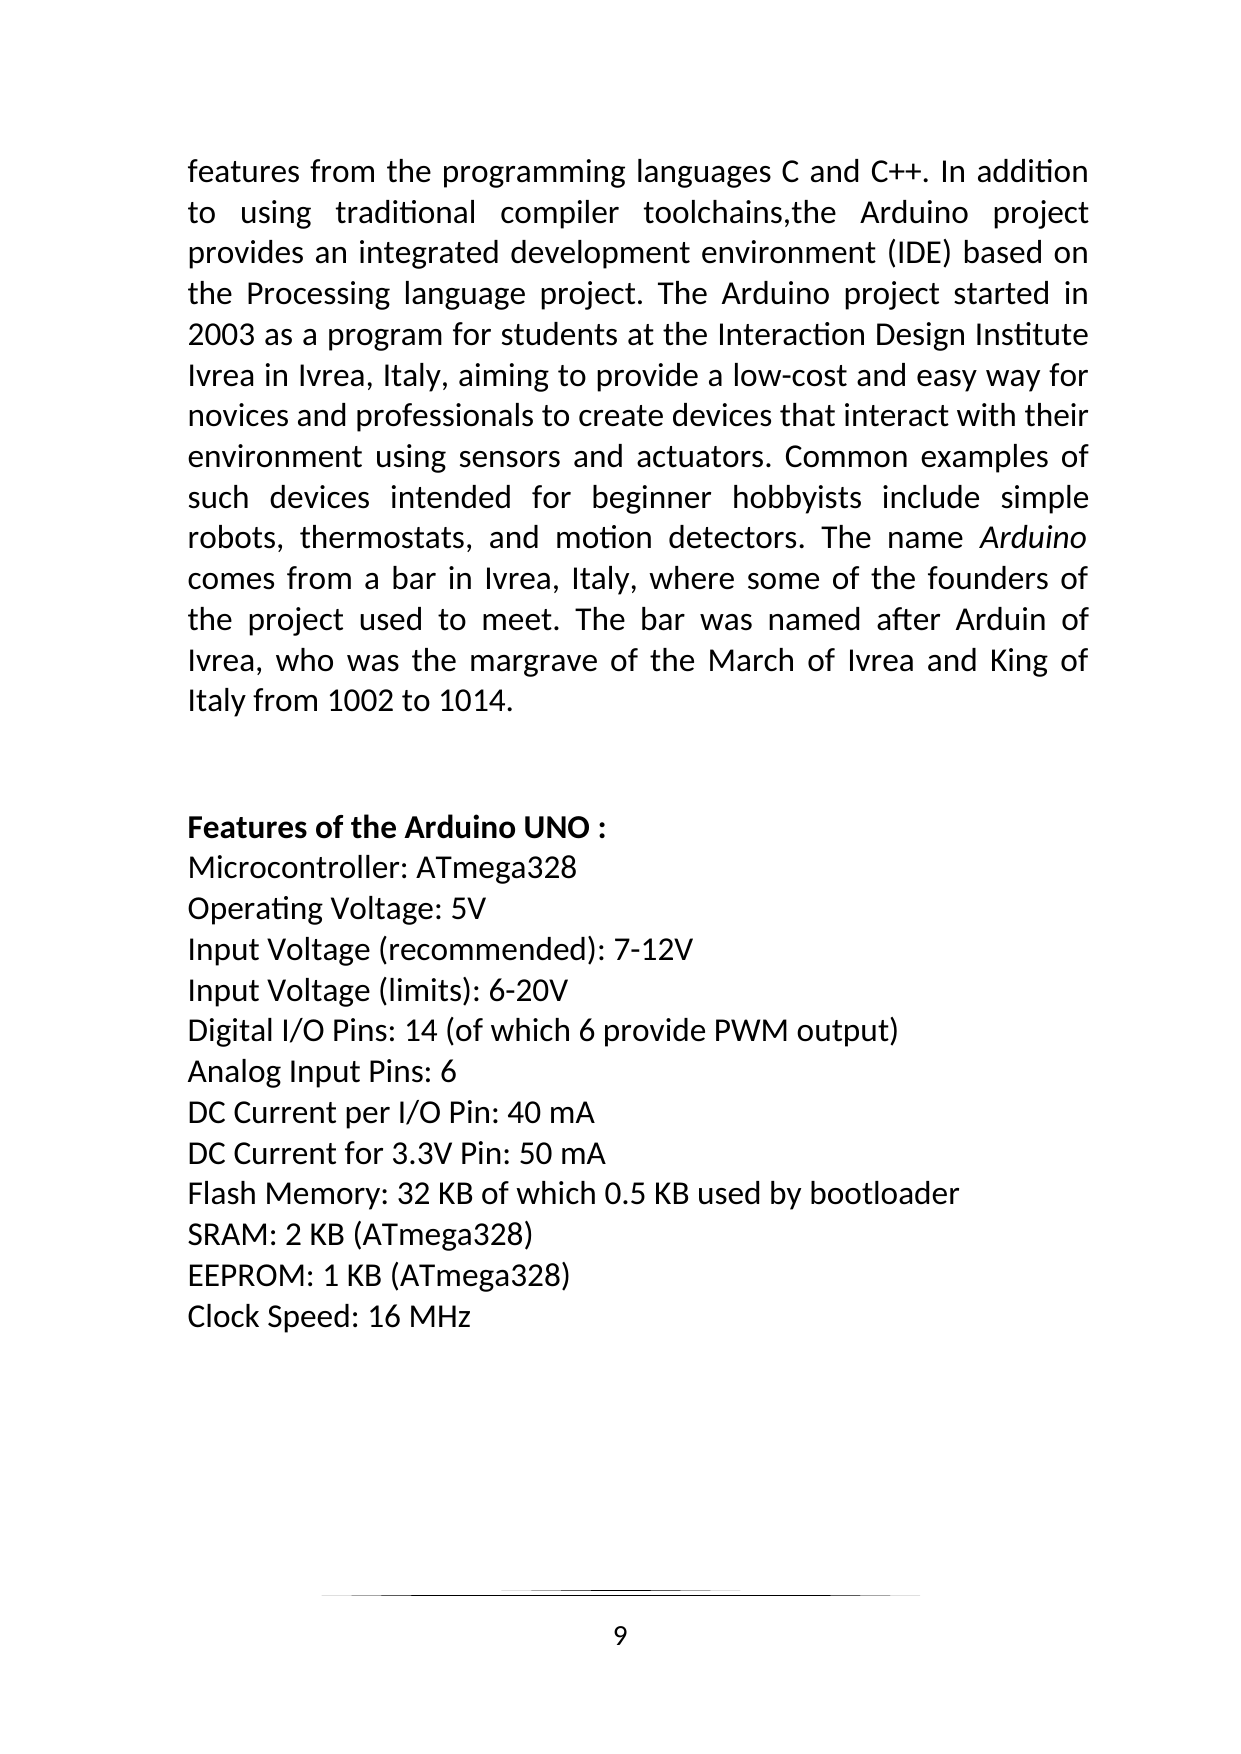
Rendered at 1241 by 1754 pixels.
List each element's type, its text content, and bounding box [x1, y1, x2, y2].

text Features of the Arduino UNO : Microcontroller: ATmega328 Operating Voltage: 5V Input Voltage (recommended): 7-12V Input Voltage (limits): 6-20V Digital I/O Pins: 14 (of which 6 provide PWM output) Analog Input Pins: 6 DC Current per I/O Pin: 40 mA DC Current for 3.3V Pin: 50 mA Flash Memory: 32 KB of which 0.5 KB used by bootloader SRAM: 2 KB (ATmega328) EEPROM: 1 KB (ATmega328) Clock Speed: 16 MHz [187, 770, 1090, 1335]
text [187, 150, 1090, 720]
